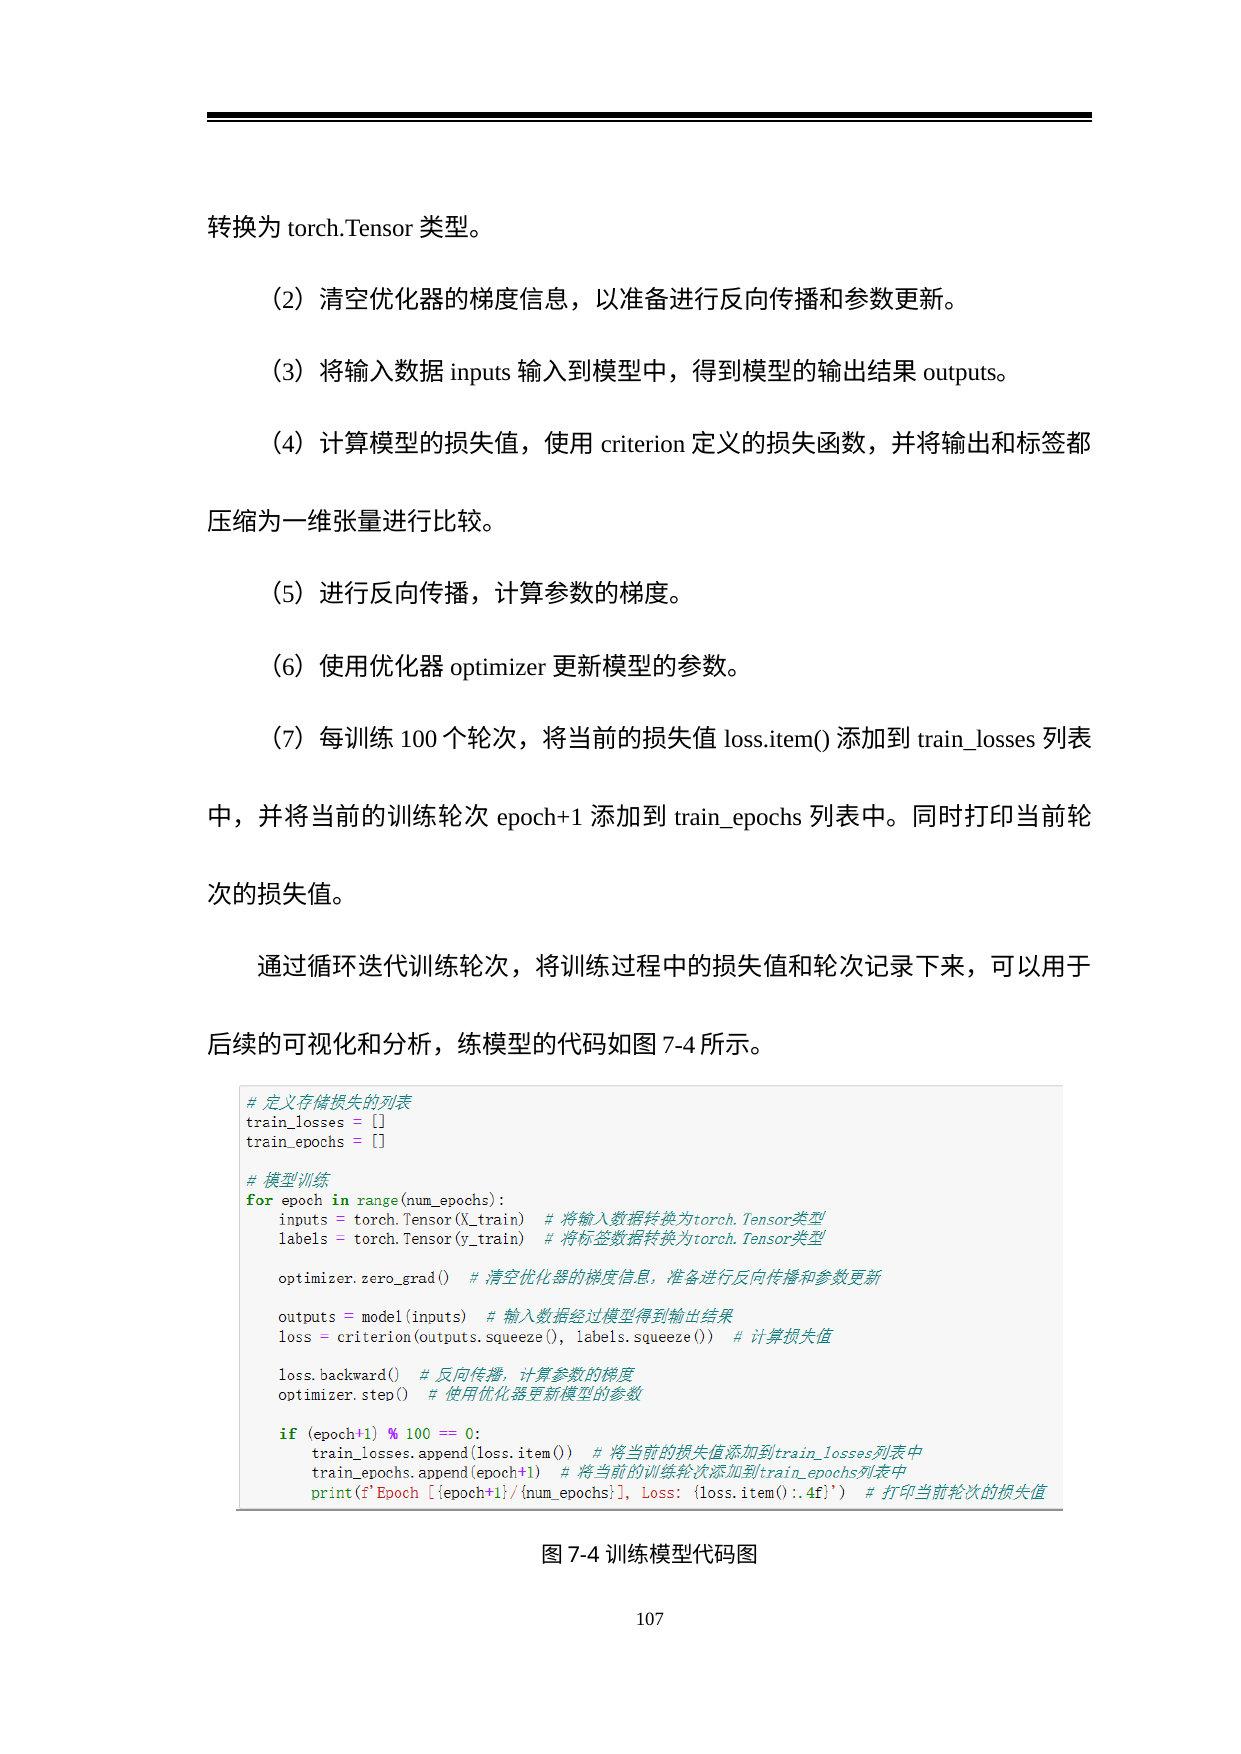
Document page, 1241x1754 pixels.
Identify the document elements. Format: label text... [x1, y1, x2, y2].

text （5）进行反向传播，计算参数的梯度。 [207, 559, 1092, 624]
picture [236, 1081, 1063, 1511]
text （4）计算模型的损失值，使用 criterion 定义的损失函数，并将输出和标签都压缩为一维张量进行比较。 [207, 409, 1092, 552]
text 通过循环迭代训练轮次，将训练过程中的损失值和轮次记录下来，可以用于后续的可视化和分析，练模型的代码如图7-4所示。 [207, 932, 1092, 1075]
text 图7-4 训练模型代码图 [207, 1537, 1092, 1569]
text （3）将输入数据 inputs 输入到模型中，得到模型的输出结果 outputs。 [207, 337, 1092, 402]
text （6）使用优化器 optimizer 更新模型的参数。 [207, 632, 1092, 697]
text （2）清空优化器的梯度信息，以准备进行反向传播和参数更新。 [207, 265, 1092, 330]
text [207, 193, 1092, 258]
text （7）每训练100个轮次，将当前的损失值 loss.item() 添加到 train_losses 列表中，并将当前的训练轮次 epoch+1 添加到 train_epochs 列表中。同时打印当前轮次的损失值。 [207, 704, 1092, 925]
